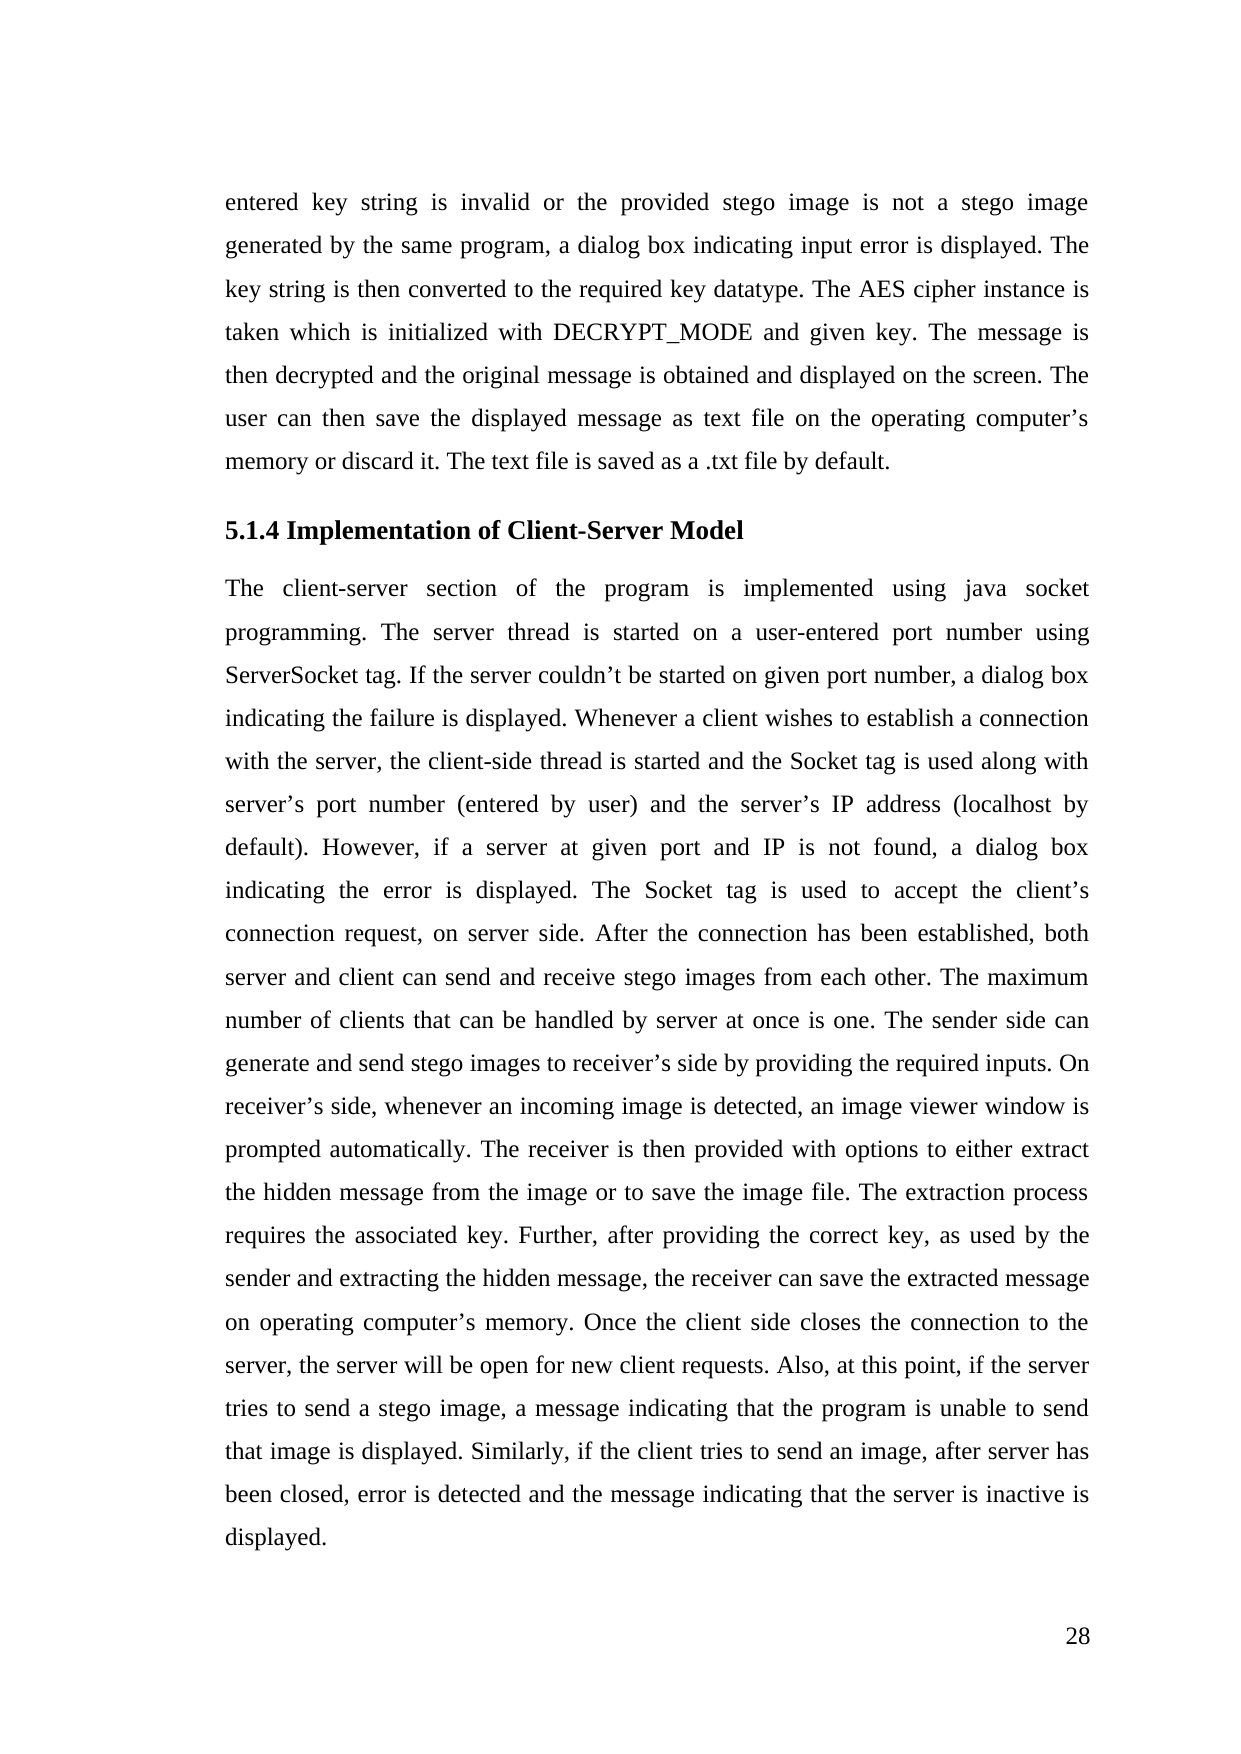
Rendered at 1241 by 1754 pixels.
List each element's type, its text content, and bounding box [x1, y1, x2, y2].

subtitle Implementation of Client-Server Model [225, 514, 1090, 546]
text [225, 187, 1090, 475]
text The client-server section of the program is implemented using java socket programming. The server thread is started on a user-entered port number using ServerSocket tag. If the server couldn’t be started on given port number, a dialog box indicating the failure is displayed. Whenever a client wishes to establish a connection with the server, the client-side thread is started and the Socket tag is used along with server’s port number (entered by user) and the server’s IP address (localhost by default). However, if a server at given port and IP is not found, a dialog box indicating the error is displayed. The Socket tag is used to accept the client’s connection request, on server side. After the connection has been established, both server and client can send and receive stego images from each other. The maximum number of clients that can be handled by server at once is one. The sender side can generate and send stego images to receiver’s side by providing the required inputs. On receiver’s side, whenever an incoming image is detected, an image viewer window is prompted automatically. The receiver is then provided with options to either extract the hidden message from the image or to save the image file. The extraction process requires the associated key. Further, after providing the correct key, as used by the sender and extracting the hidden message, the receiver can save the extracted message on operating computer’s memory. Once the client side closes the connection to the server, the server will be open for new client requests. Also, at this point, if the server tries to send a stego image, a message indicating that the program is unable to send that image is displayed. Similarly, if the client tries to send an image, after server has been closed, error is detected and the message indicating that the server is inactive is displayed. [225, 573, 1090, 1551]
